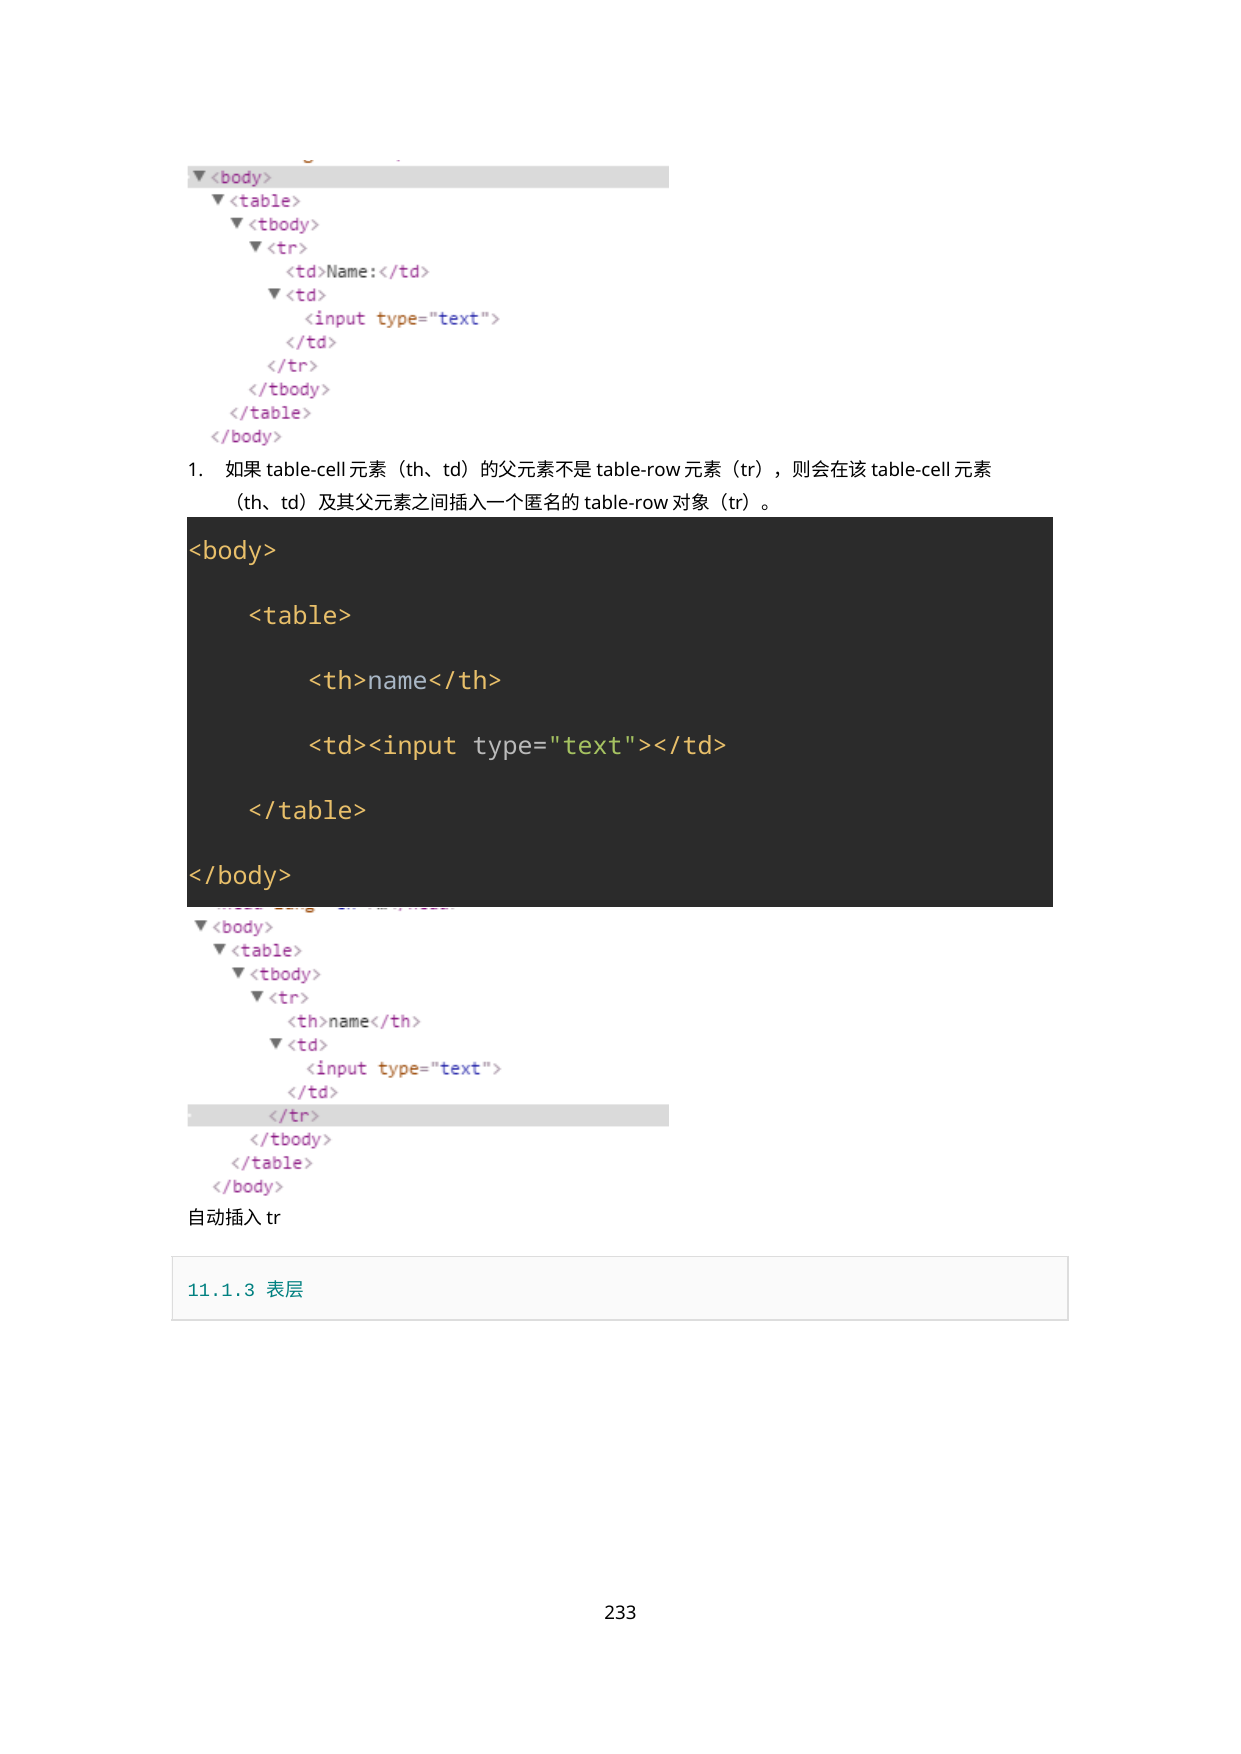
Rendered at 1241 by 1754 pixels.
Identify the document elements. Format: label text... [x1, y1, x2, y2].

text 自动插入tr [187, 1200, 1053, 1232]
text <body> <table> <th>name</th> <td><input type="text"></td> </table> </body> [187, 517, 1053, 907]
subtitle 11.1.3 表层 [173, 1257, 1067, 1319]
picture [187, 908, 669, 1199]
picture [187, 160, 669, 452]
list 如果table-cell元素（th、td）的父元素不是table-row元素（tr），则会在该table-cell元素（th、td）及其父元素之间插入一个匿名的table-row对象（tr）。 [187, 452, 1053, 517]
